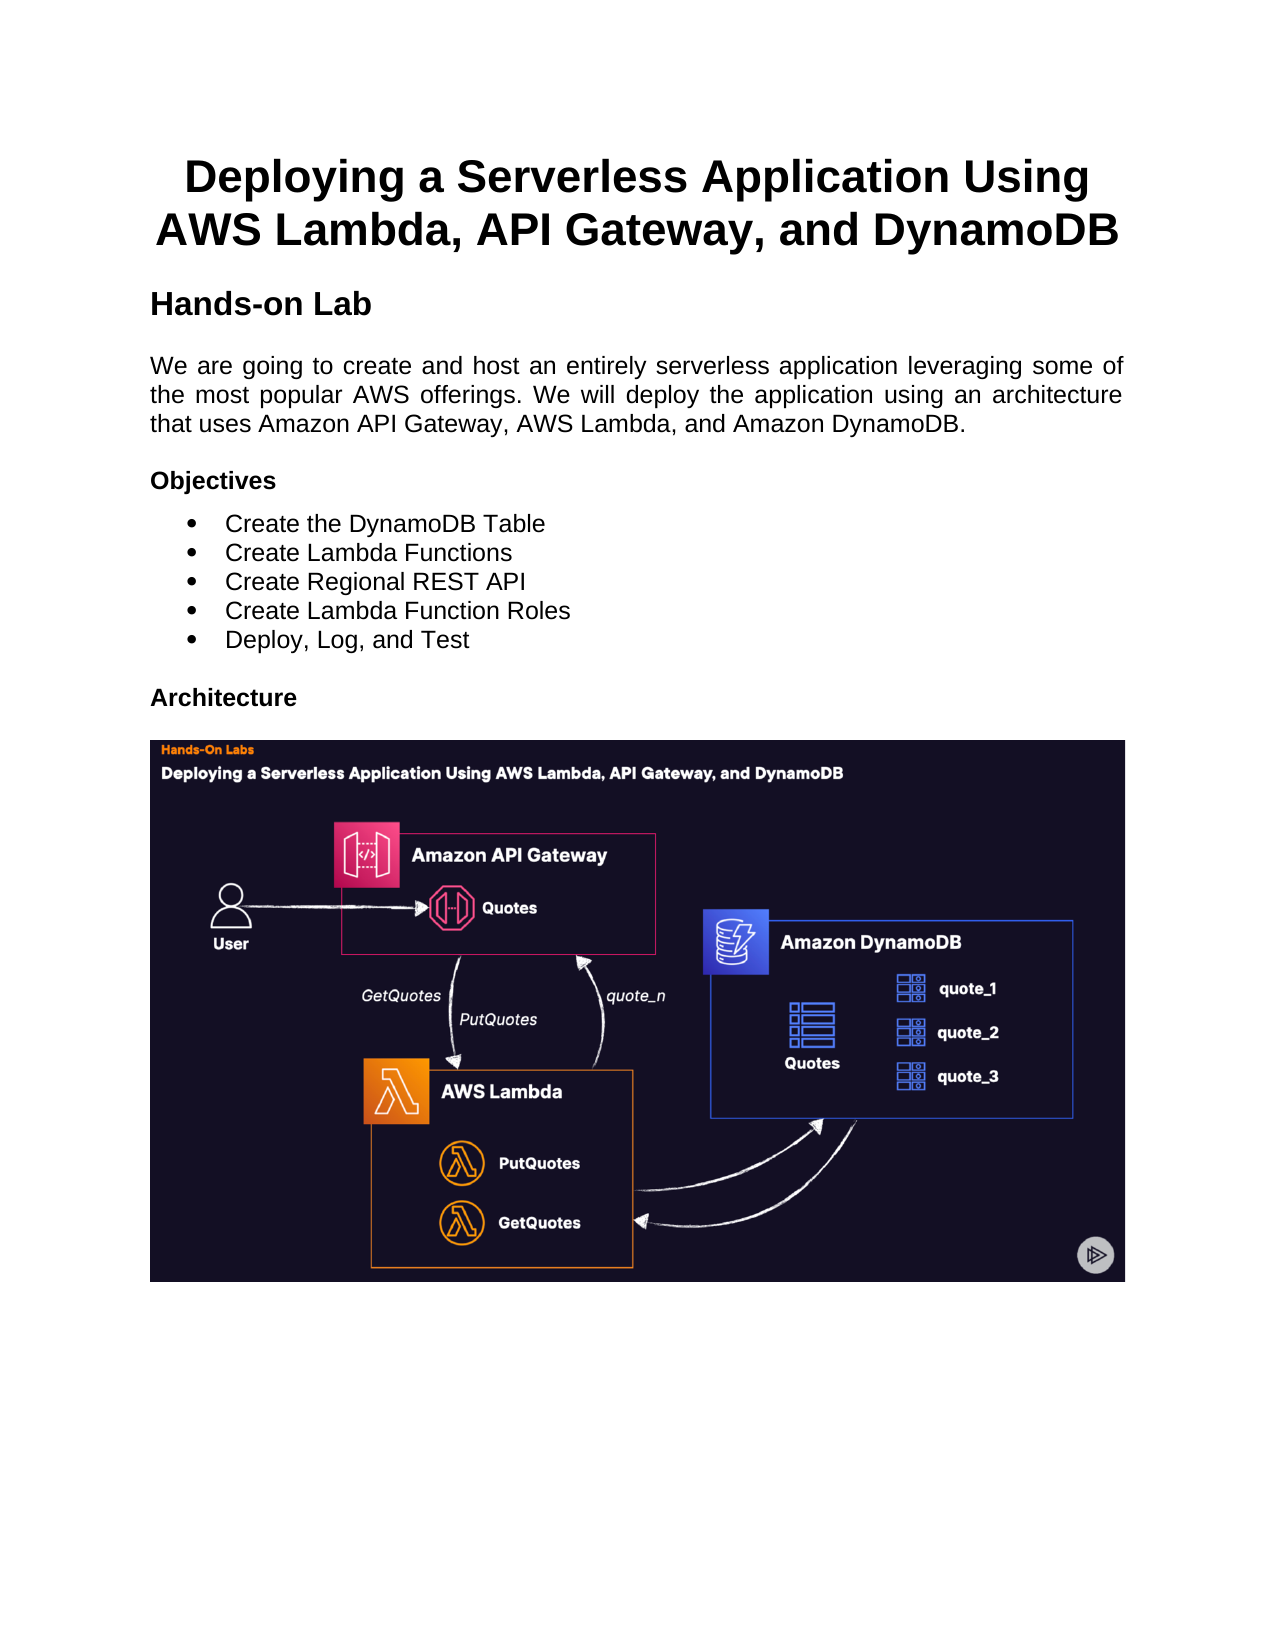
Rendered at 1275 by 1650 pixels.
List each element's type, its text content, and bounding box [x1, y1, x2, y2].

list Create the DynamoDB Table [187, 509, 1125, 538]
list Create Lambda Function Roles [187, 596, 1125, 625]
text Hands-on Lab [150, 284, 1125, 323]
text We are going to create and host an entirely serverless application leveraging some of the most popular AWS offerings. We will deploy the application using an architecture that uses Amazon API Gateway, AWS Lambda, and Amazon DynamoDB. [150, 351, 1125, 438]
picture [150, 740, 1125, 1282]
list Create Regional REST API [187, 567, 1125, 596]
text Architecture [150, 682, 1125, 711]
text Deploying a Serverless Application Using AWS Lambda, API Gateway, and DynamoDB [150, 150, 1125, 255]
text Objectives [150, 466, 1125, 495]
list Create Lambda Functions [187, 538, 1125, 567]
list Deploy, Log, and Test [187, 625, 1125, 654]
